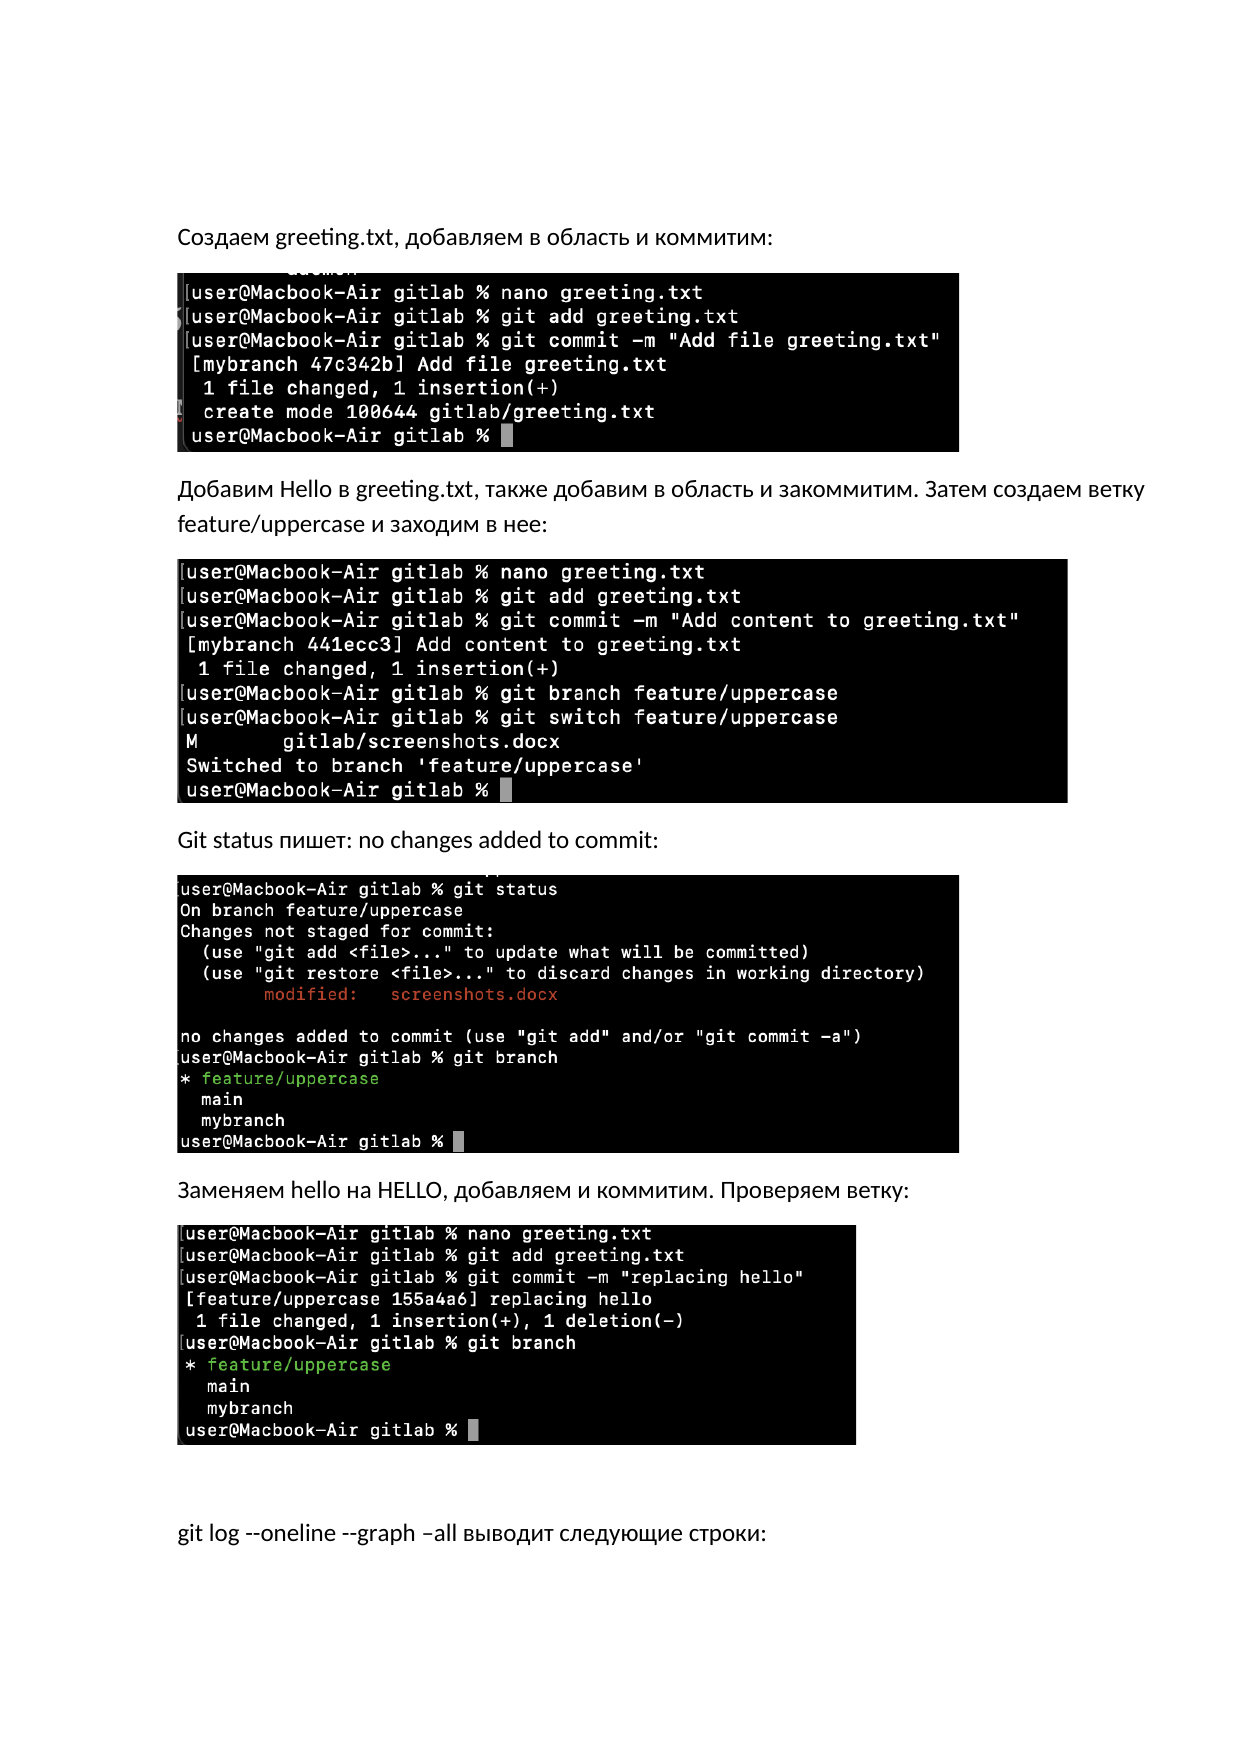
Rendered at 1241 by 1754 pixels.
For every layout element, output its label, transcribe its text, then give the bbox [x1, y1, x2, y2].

text git log --oneline --graph –all выводит следующие строки: [177, 1517, 1152, 1547]
picture [177, 559, 1068, 803]
picture [177, 273, 960, 452]
picture [177, 1225, 857, 1445]
text Заменяем hello на HELLO, добавляем и коммитим. Проверяем ветку: [177, 1174, 1152, 1204]
text Git status пишет: no changes added to commit: [177, 824, 1152, 854]
text Добавим Hello в greeting.txt, также добавим в область и закоммитим. Затем создаем ветку feature/uppercase и заходим в нее: [177, 473, 1152, 538]
text Создаем greeting.txt, добавляем в область и коммитим: [177, 221, 1152, 252]
picture [177, 875, 960, 1153]
